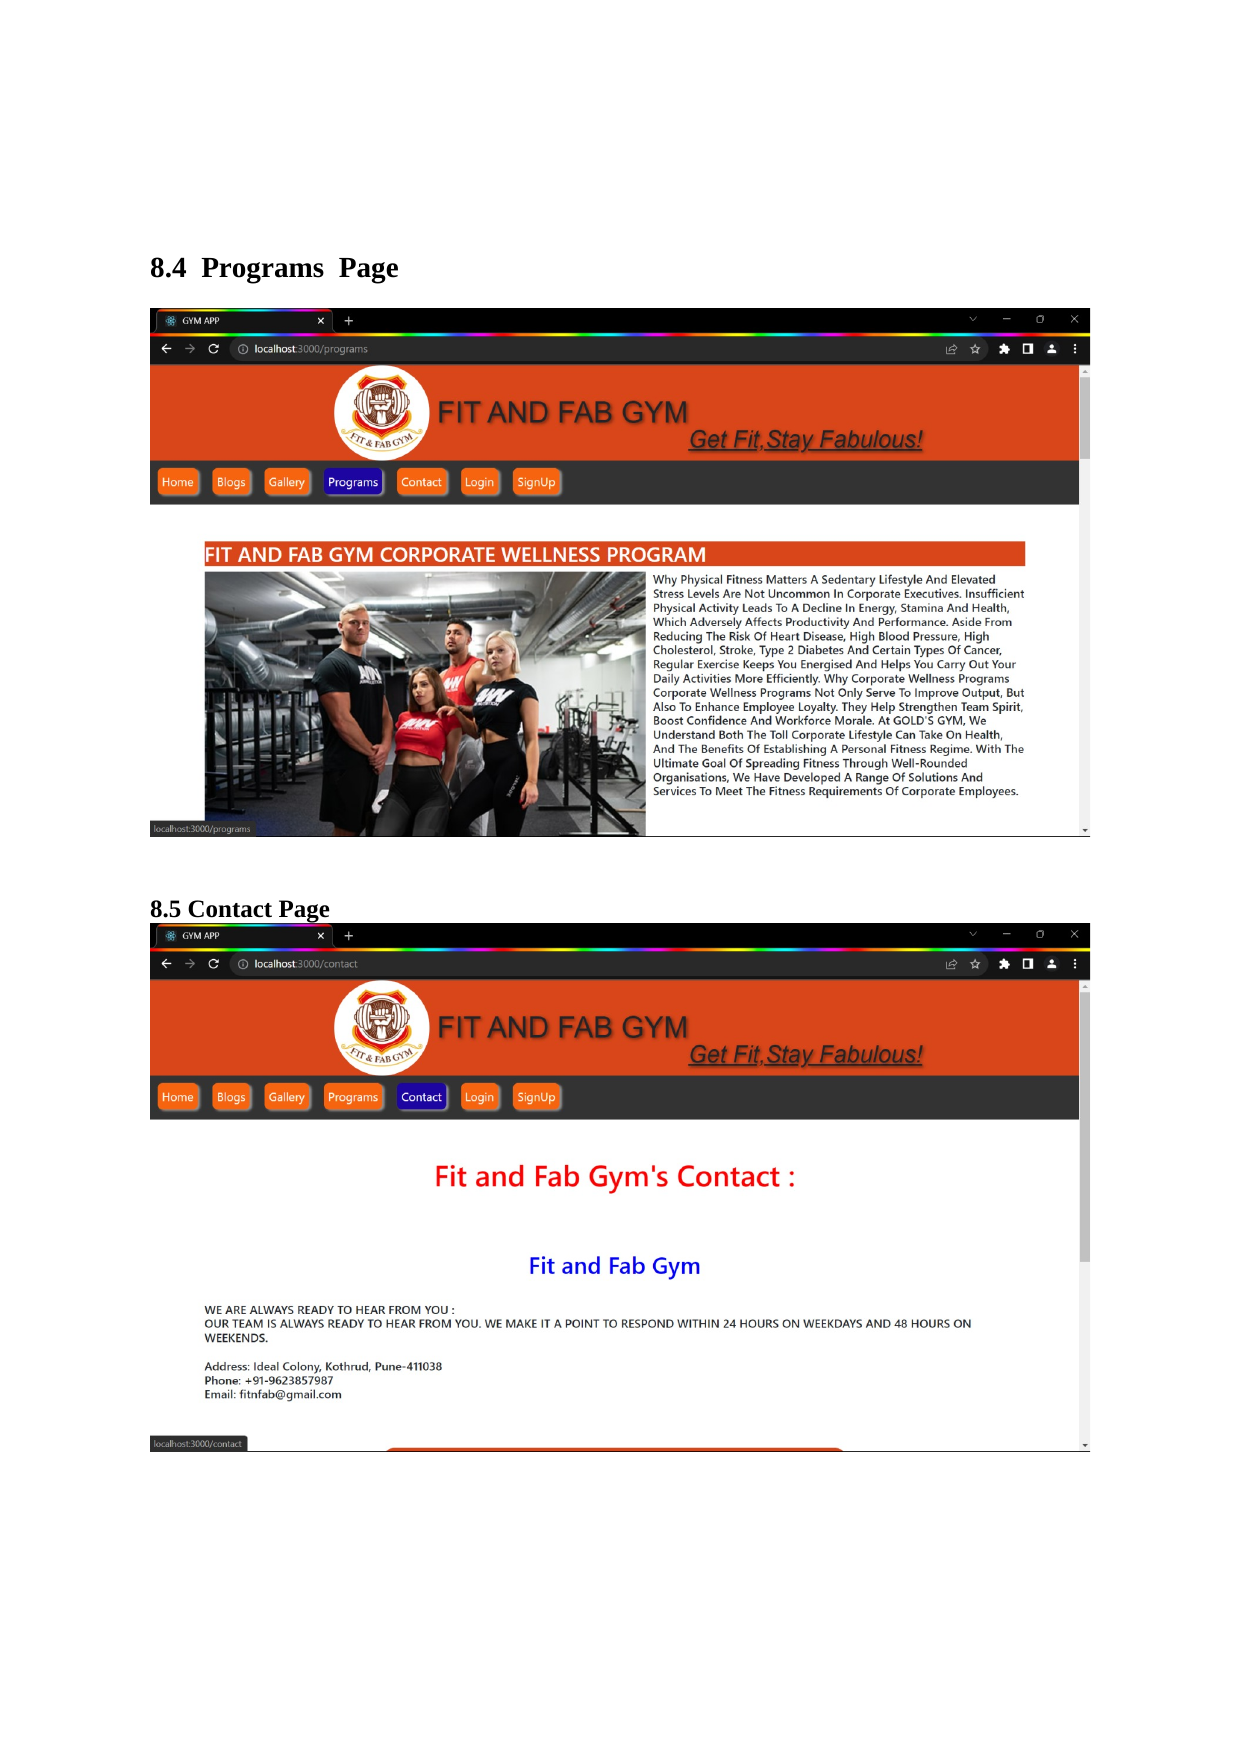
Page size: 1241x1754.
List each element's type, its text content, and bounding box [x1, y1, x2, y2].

text 8.5 Contact Page [150, 894, 1090, 923]
picture [150, 923, 1091, 1452]
picture [150, 308, 1091, 837]
text 8.4 Programs Page [150, 251, 1090, 284]
